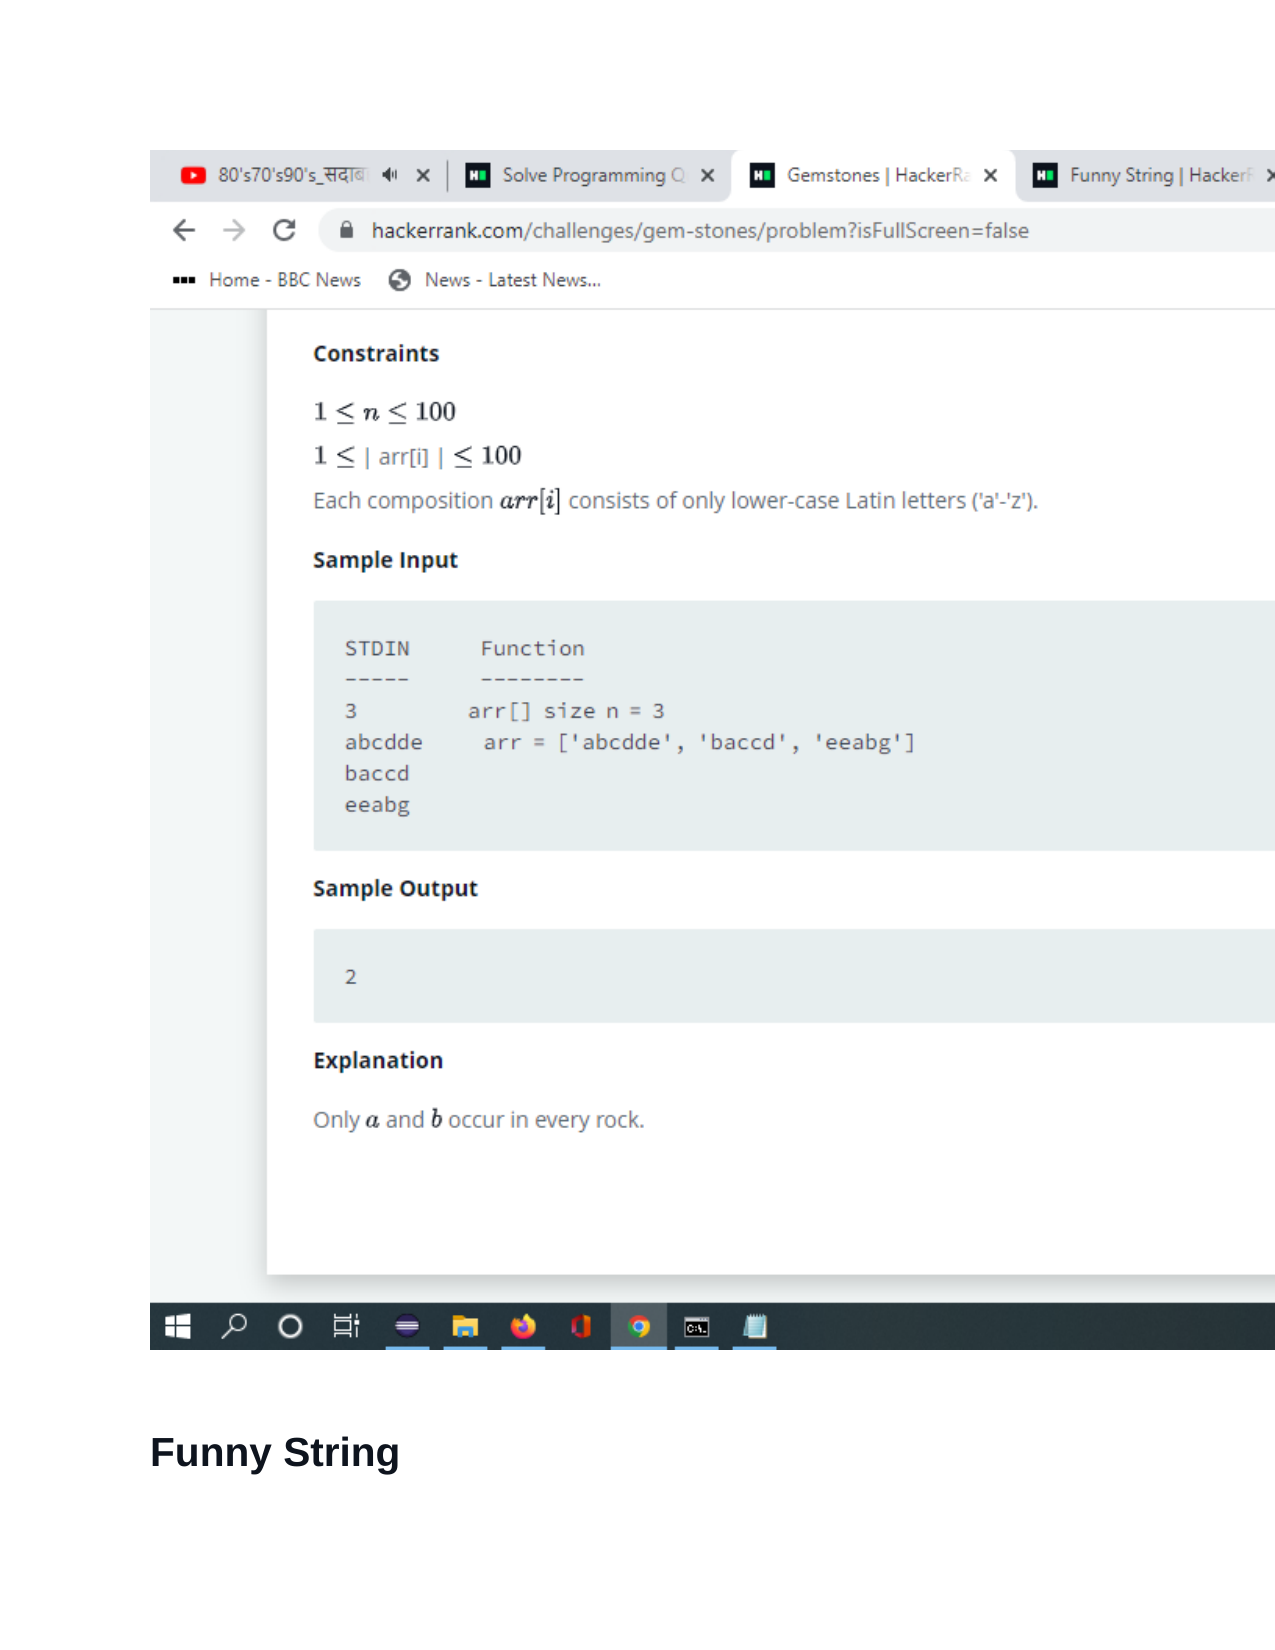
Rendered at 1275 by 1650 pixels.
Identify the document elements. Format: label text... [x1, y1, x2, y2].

subtitle Funny String [150, 1428, 1125, 1475]
picture [150, 150, 1275, 1350]
